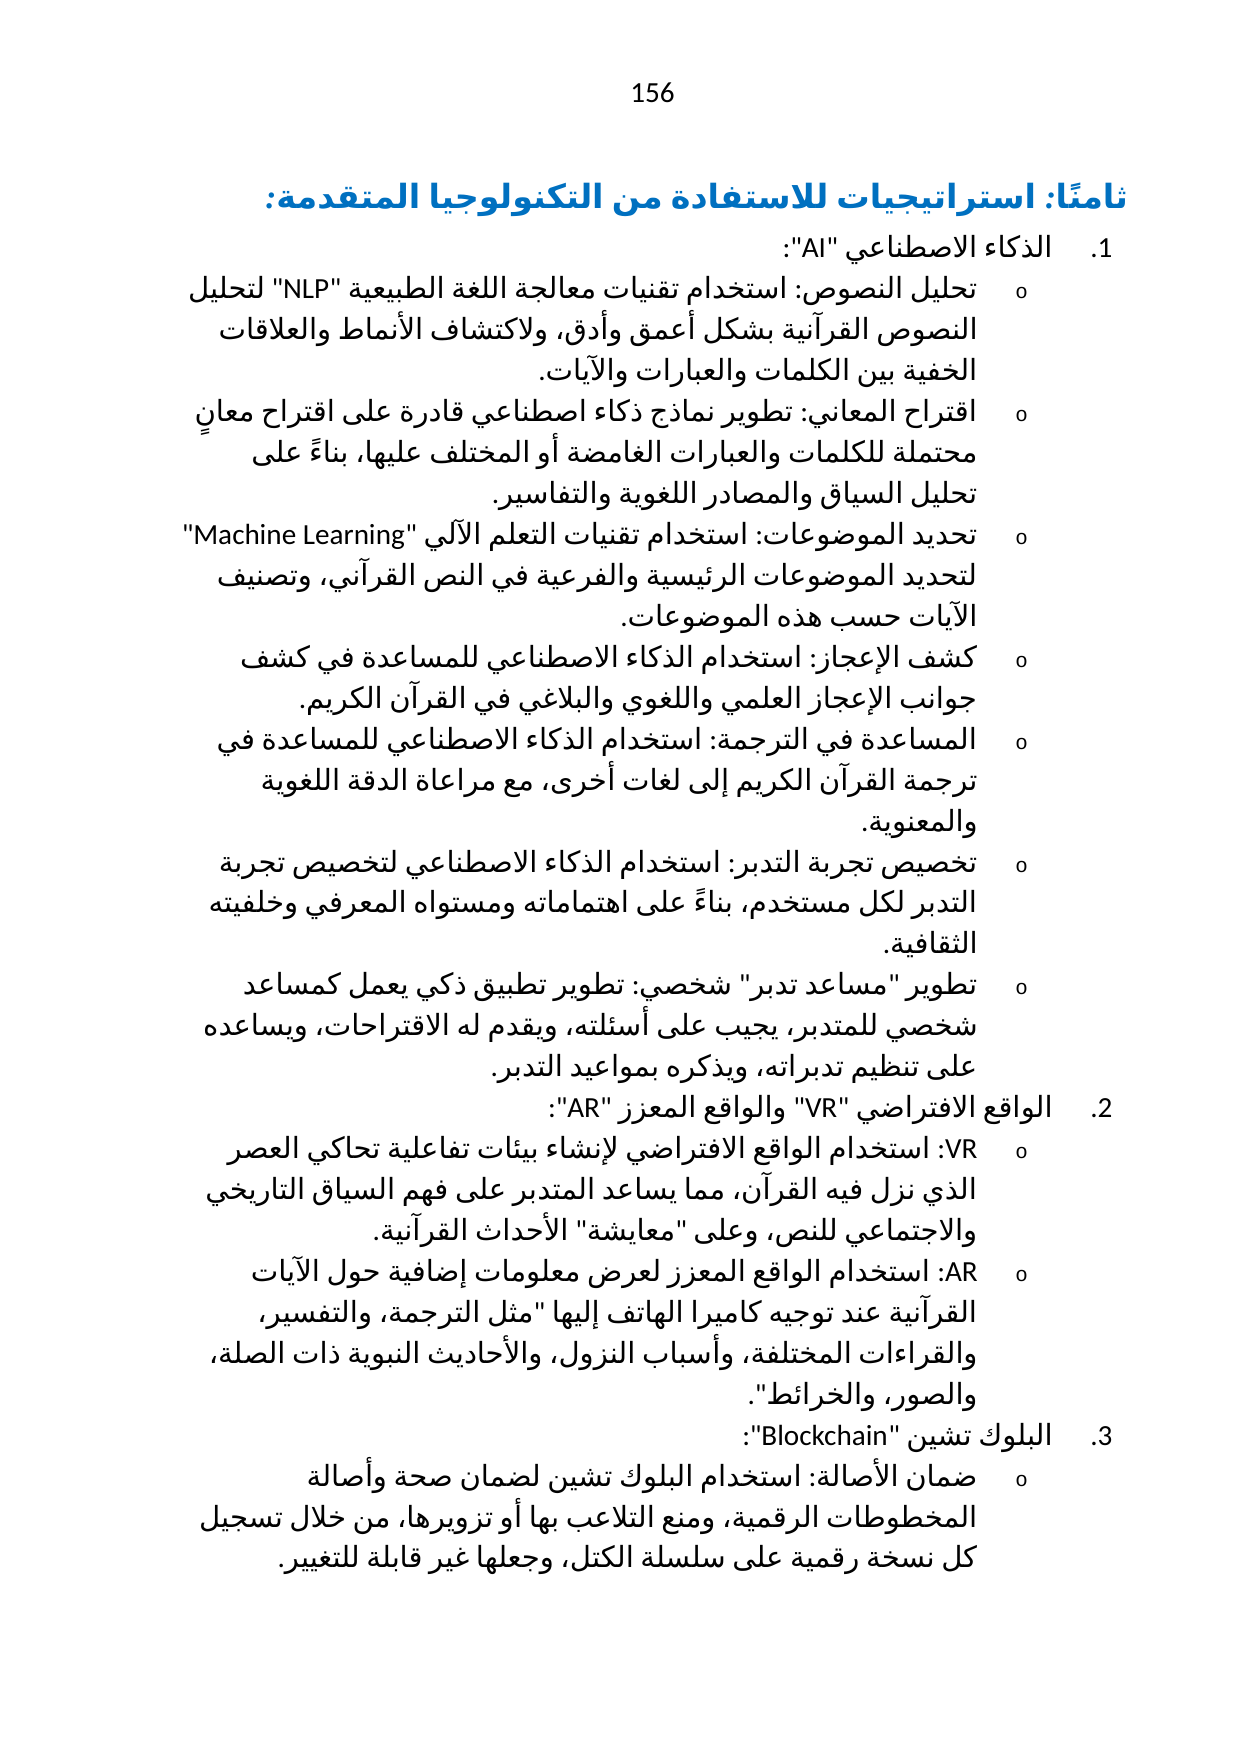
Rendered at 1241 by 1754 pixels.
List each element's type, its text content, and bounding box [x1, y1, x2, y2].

list البلوك تشين "Blockchain": [177, 1417, 1090, 1452]
list ضمان الأصالة: استخدام البلوك تشين لضمان صحة وأصالة المخطوطات الرقمية، ومنع التلاعب بها أو تزويرها، من خلال تسجيل كل نسخة رقمية على سلسلة الكتل، وجعلها غير قابلة للتغيير. [177, 1458, 1015, 1575]
list تحليل النصوص: استخدام تقنيات معالجة اللغة الطبيعية "NLP" لتحليل النصوص القرآنية بشكل أعمق وأدق، ولاكتشاف الأنماط والعلاقات الخفية بين الكلمات والعبارات والآيات. [177, 271, 1015, 388]
list تطوير "مساعد تدبر" شخصي: تطوير تطبيق ذكي يعمل كمساعد شخصي للمتدبر، يجيب على أسئلته، ويقدم له الاقتراحات، ويساعده على تنظيم تدبراته، ويذكره بمواعيد التدبر. [177, 966, 1015, 1084]
list AR: استخدام الواقع المعزز لعرض معلومات إضافية حول الآيات القرآنية عند توجيه كاميرا الهاتف إليها "مثل الترجمة، والتفسير، والقراءات المختلفة، وأسباب النزول، والأحاديث النبوية ذات الصلة، والصور، والخرائط". [177, 1253, 1015, 1411]
list تخصيص تجربة التدبر: استخدام الذكاء الاصطناعي لتخصيص تجربة التدبر لكل مستخدم، بناءً على اهتماماته ومستواه المعرفي وخلفيته الثقافية. [177, 844, 1015, 961]
list الذكاء الاصطناعي "AI": [177, 229, 1090, 265]
list كشف الإعجاز: استخدام الذكاء الاصطناعي للمساعدة في كشف جوانب الإعجاز العلمي واللغوي والبلاغي في القرآن الكريم. [177, 639, 1015, 716]
list الواقع الافتراضي "VR" والواقع المعزز "AR": [177, 1089, 1090, 1125]
list VR: استخدام الواقع الافتراضي لإنشاء بيئات تفاعلية تحاكي العصر الذي نزل فيه القرآن، مما يساعد المتدبر على فهم السياق التاريخي والاجتماعي للنص، وعلى "معايشة" الأحداث القرآنية. [177, 1130, 1015, 1248]
list المساعدة في الترجمة: استخدام الذكاء الاصطناعي للمساعدة في ترجمة القرآن الكريم إلى لغات أخرى، مع مراعاة الدقة اللغوية والمعنوية. [177, 721, 1015, 838]
subtitle ثامنًا: استراتيجيات للاستفادة من التكنولوجيا المتقدمة: [177, 177, 1128, 216]
list تحديد الموضوعات: استخدام تقنيات التعلم الآلي "Machine Learning" لتحديد الموضوعات الرئيسية والفرعية في النص القرآني، وتصنيف الآيات حسب هذه الموضوعات. [177, 516, 1015, 634]
list اقتراح المعاني: تطوير نماذج ذكاء اصطناعي قادرة على اقتراح معانٍ محتملة للكلمات والعبارات الغامضة أو المختلف عليها، بناءً على تحليل السياق والمصادر اللغوية والتفاسير. [177, 393, 1015, 511]
